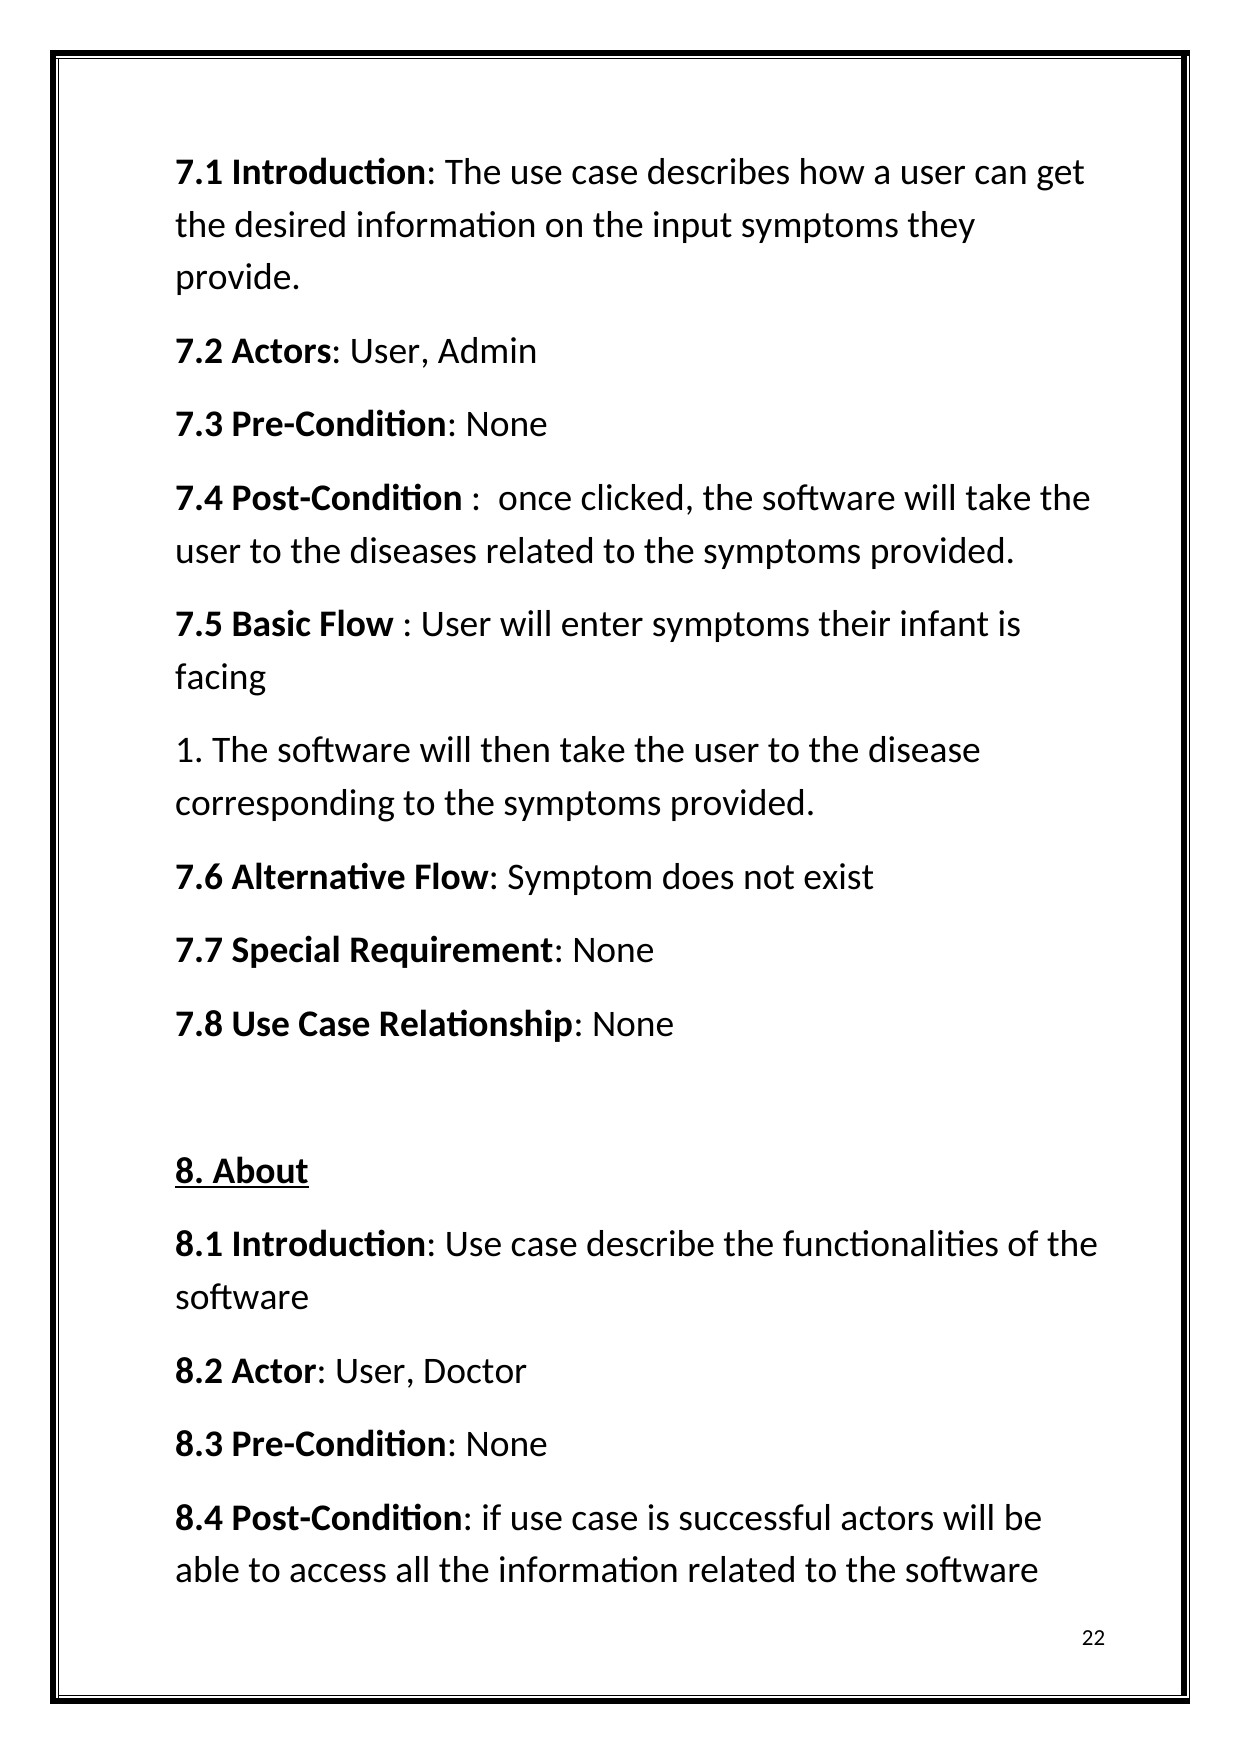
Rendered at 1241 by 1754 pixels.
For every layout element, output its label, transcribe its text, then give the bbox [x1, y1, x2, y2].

text 8.2 Actor: User, Doctor [175, 1347, 1105, 1392]
text 7.8 Use Case Relationship: None [175, 1000, 1105, 1046]
text 7.5 Basic Flow : User will enter symptoms their infant is facing [175, 600, 1105, 699]
text 7.4 Post-Condition : once clicked, the software will take the user to the diseases related to the symptoms provided. [175, 474, 1105, 572]
text 8.1 Introduction: Use case describe the functionalities of the software [175, 1220, 1105, 1319]
text 7.1 Introduction: The use case describes how a user can get the desired information on the input symptoms they provide. [175, 148, 1105, 299]
text 8. About [175, 1147, 1105, 1193]
text 7.3 Pre-Condition: None [175, 400, 1105, 446]
text 7.7 Special Requirement: None [175, 926, 1105, 972]
text 7.6 Alternative Flow: Symptom does not exist [175, 853, 1105, 898]
text 8.3 Pre-Condition: None [175, 1420, 1105, 1466]
text 7.2 Actors: User, Admin [175, 327, 1105, 373]
text 8.4 Post-Condition: if use case is successful actors will be able to access all the information related to the software [175, 1494, 1105, 1592]
text 1. The software will then take the user to the disease corresponding to the symptoms provided. [175, 726, 1105, 825]
